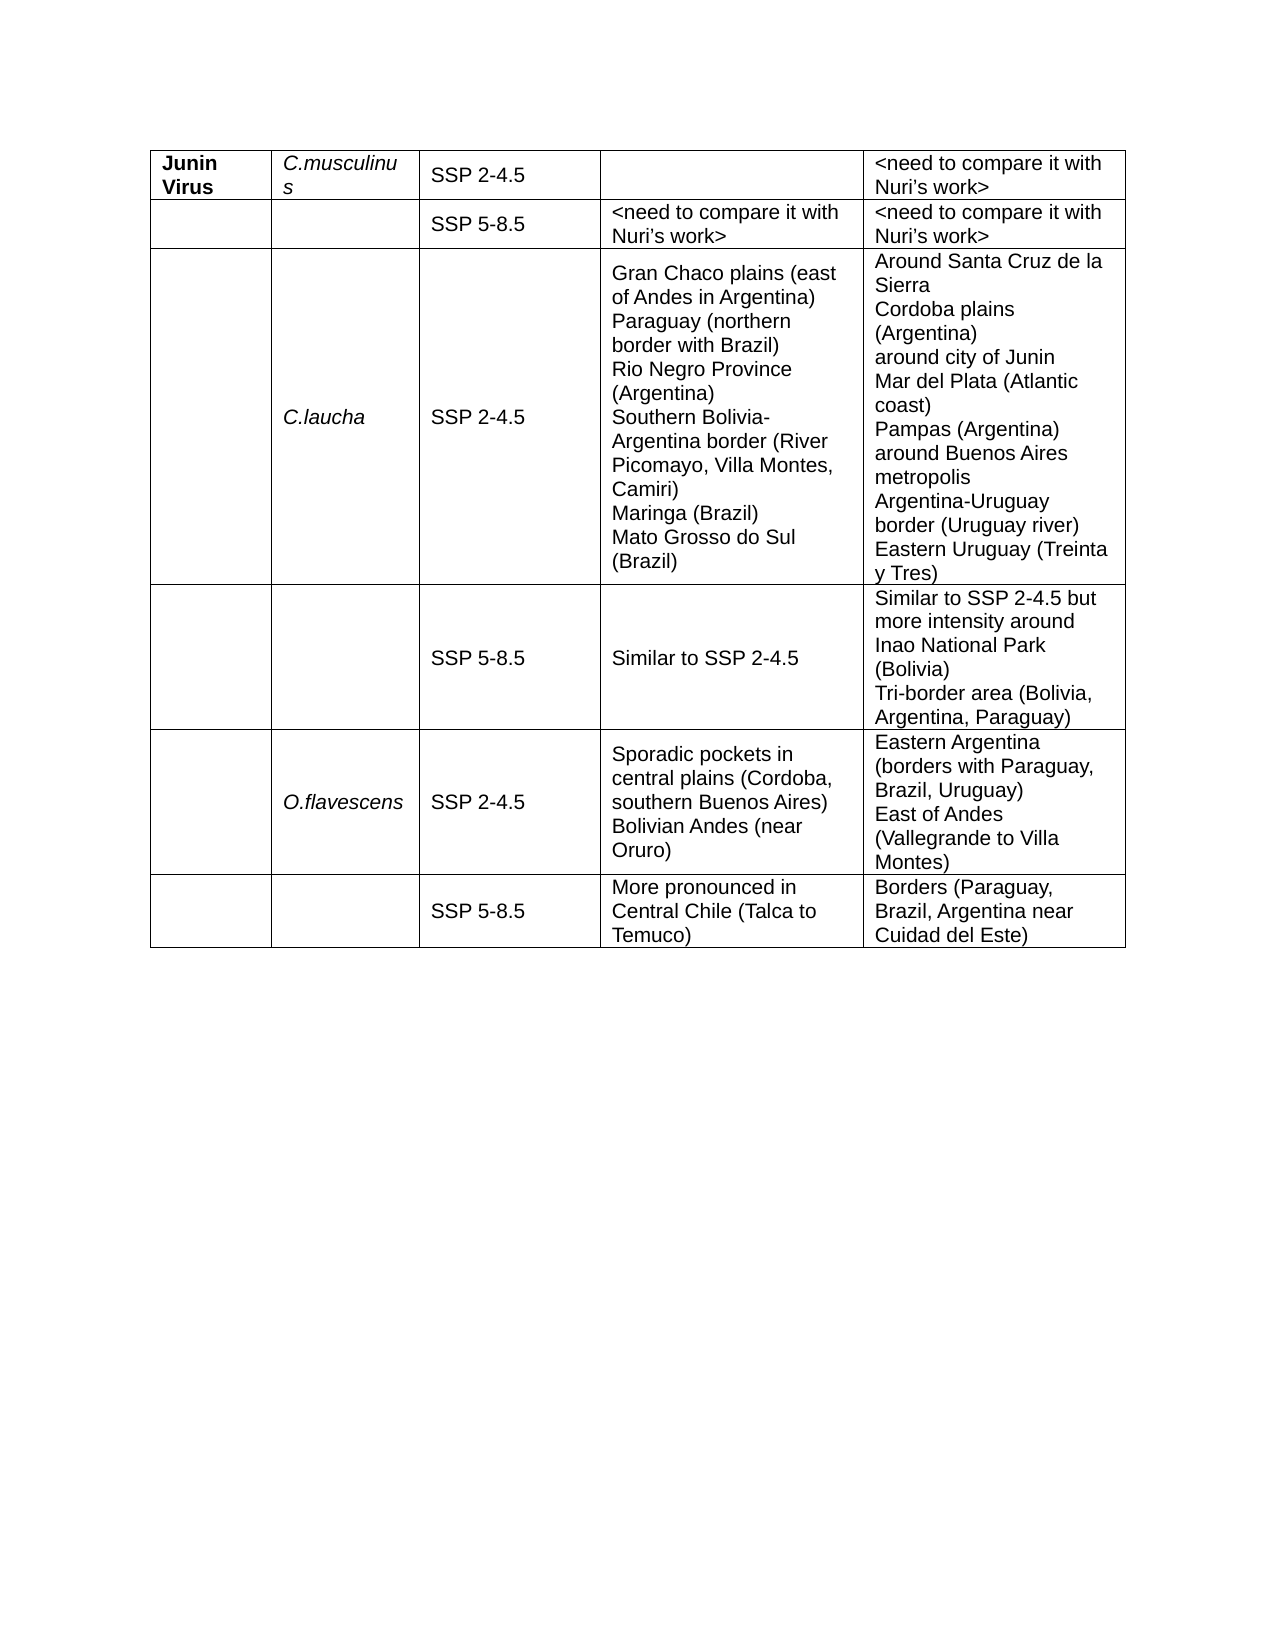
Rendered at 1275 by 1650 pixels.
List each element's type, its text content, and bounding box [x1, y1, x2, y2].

table_cell Gran Chaco plains (east of Andes in Argentina) Paraguay (northern border with Brazil) Rio Negro Province (Argentina) Southern Bolivia-Argentina border (River Picomayo, Villa Montes, Camiri) Maringa (Brazil) Mato Grosso do Sul (Brazil) [601, 249, 863, 584]
table_cell <need to compare it with Nuri’s work> [601, 200, 863, 248]
table_cell SSP 2-4.5 [420, 730, 600, 874]
table_cell SSP 5-8.5 [420, 585, 600, 729]
table_cell [272, 200, 419, 248]
table_cell SSP 2-4.5 [420, 151, 600, 199]
table_cell Junin Virus [151, 151, 271, 199]
table_cell Similar to SSP 2-4.5 but more intensity around Inao National Park (Bolivia) Tri-border area (Bolivia, Argentina, Paraguay) [864, 585, 1125, 729]
table_cell Eastern Argentina (borders with Paraguay, Brazil, Uruguay) East of Andes (Vallegrande to Villa Montes) [864, 730, 1125, 874]
table_cell [272, 875, 419, 947]
table_cell SSP 5-8.5 [420, 200, 600, 248]
table_cell Sporadic pockets in central plains (Cordoba, southern Buenos Aires) Bolivian Andes (near Oruro) [601, 730, 863, 874]
table_cell [151, 875, 271, 947]
table_cell Around Santa Cruz de la Sierra Cordoba plains (Argentina) around city of Junin Mar del Plata (Atlantic coast) Pampas (Argentina) around Buenos Aires metropolis Argentina-Uruguay border (Uruguay river) Eastern Uruguay (Treinta y Tres) [864, 249, 1125, 584]
table_cell <need to compare it with Nuri’s work> [864, 151, 1125, 199]
table_cell More pronounced in Central Chile (Talca to Temuco) [601, 875, 863, 947]
table_cell [601, 151, 863, 199]
table_cell C.laucha [272, 249, 419, 584]
table_cell [151, 585, 271, 729]
table_cell Borders (Paraguay, Brazil, Argentina near Cuidad del Este) [864, 875, 1125, 947]
table_cell C.musculinus [272, 151, 419, 199]
table_cell [151, 249, 271, 584]
table_cell Similar to SSP 2-4.5 [601, 585, 863, 729]
table_cell SSP 2-4.5 [420, 249, 600, 584]
table_cell [151, 730, 271, 874]
table_cell <need to compare it with Nuri’s work> [864, 200, 1125, 248]
table_cell [272, 585, 419, 729]
table_cell O.flavescens [272, 730, 419, 874]
table_cell [151, 200, 271, 248]
table_cell SSP 5-8.5 [420, 875, 600, 947]
